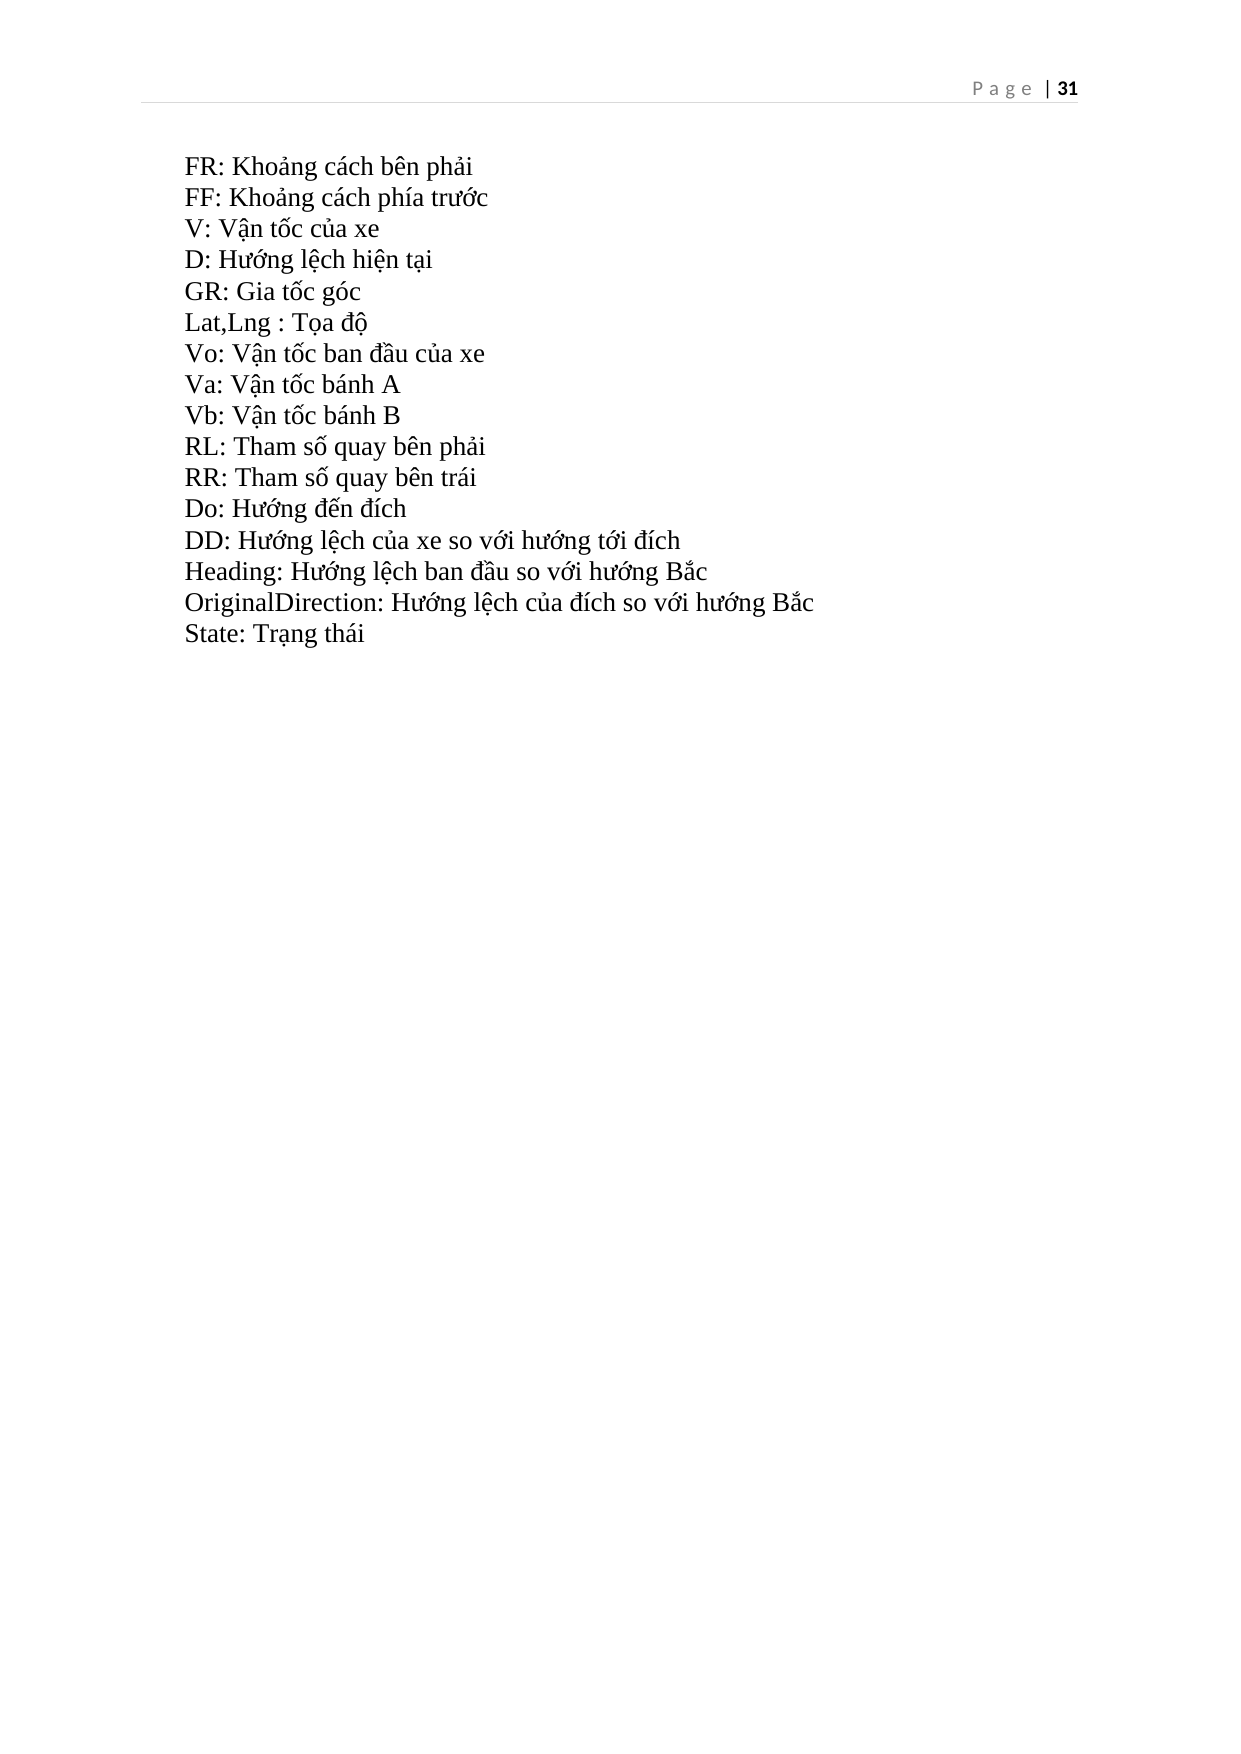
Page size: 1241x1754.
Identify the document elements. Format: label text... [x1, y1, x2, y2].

text RL: Tham số quay bên phải [141, 430, 1078, 461]
text DD: Hướng lệch của xe so với hướng tới đích [141, 524, 1078, 555]
text V: Vận tốc của xe [141, 212, 1078, 243]
text FF: Khoảng cách phía trước [141, 181, 1078, 212]
text D: Hướng lệch hiện tại [141, 243, 1078, 274]
text Lat,Lng : Tọa độ [141, 306, 1078, 337]
text State: Trạng thái [141, 617, 1078, 648]
text Vo: Vận tốc ban đầu của xe [141, 337, 1078, 368]
text Do: Hướng đến đích [141, 493, 1078, 524]
text FR: Khoảng cách bên phải [141, 150, 1078, 181]
text OriginalDirection: Hướng lệch của đích so với hướng Bắc [141, 586, 1078, 617]
text GR: Gia tốc góc [141, 274, 1078, 306]
text Vb: Vận tốc bánh B [141, 399, 1078, 430]
text Va: Vận tốc bánh A [141, 368, 1078, 399]
text RR: Tham số quay bên trái [141, 461, 1078, 493]
text Heading: Hướng lệch ban đầu so với hướng Bắc [141, 555, 1078, 586]
